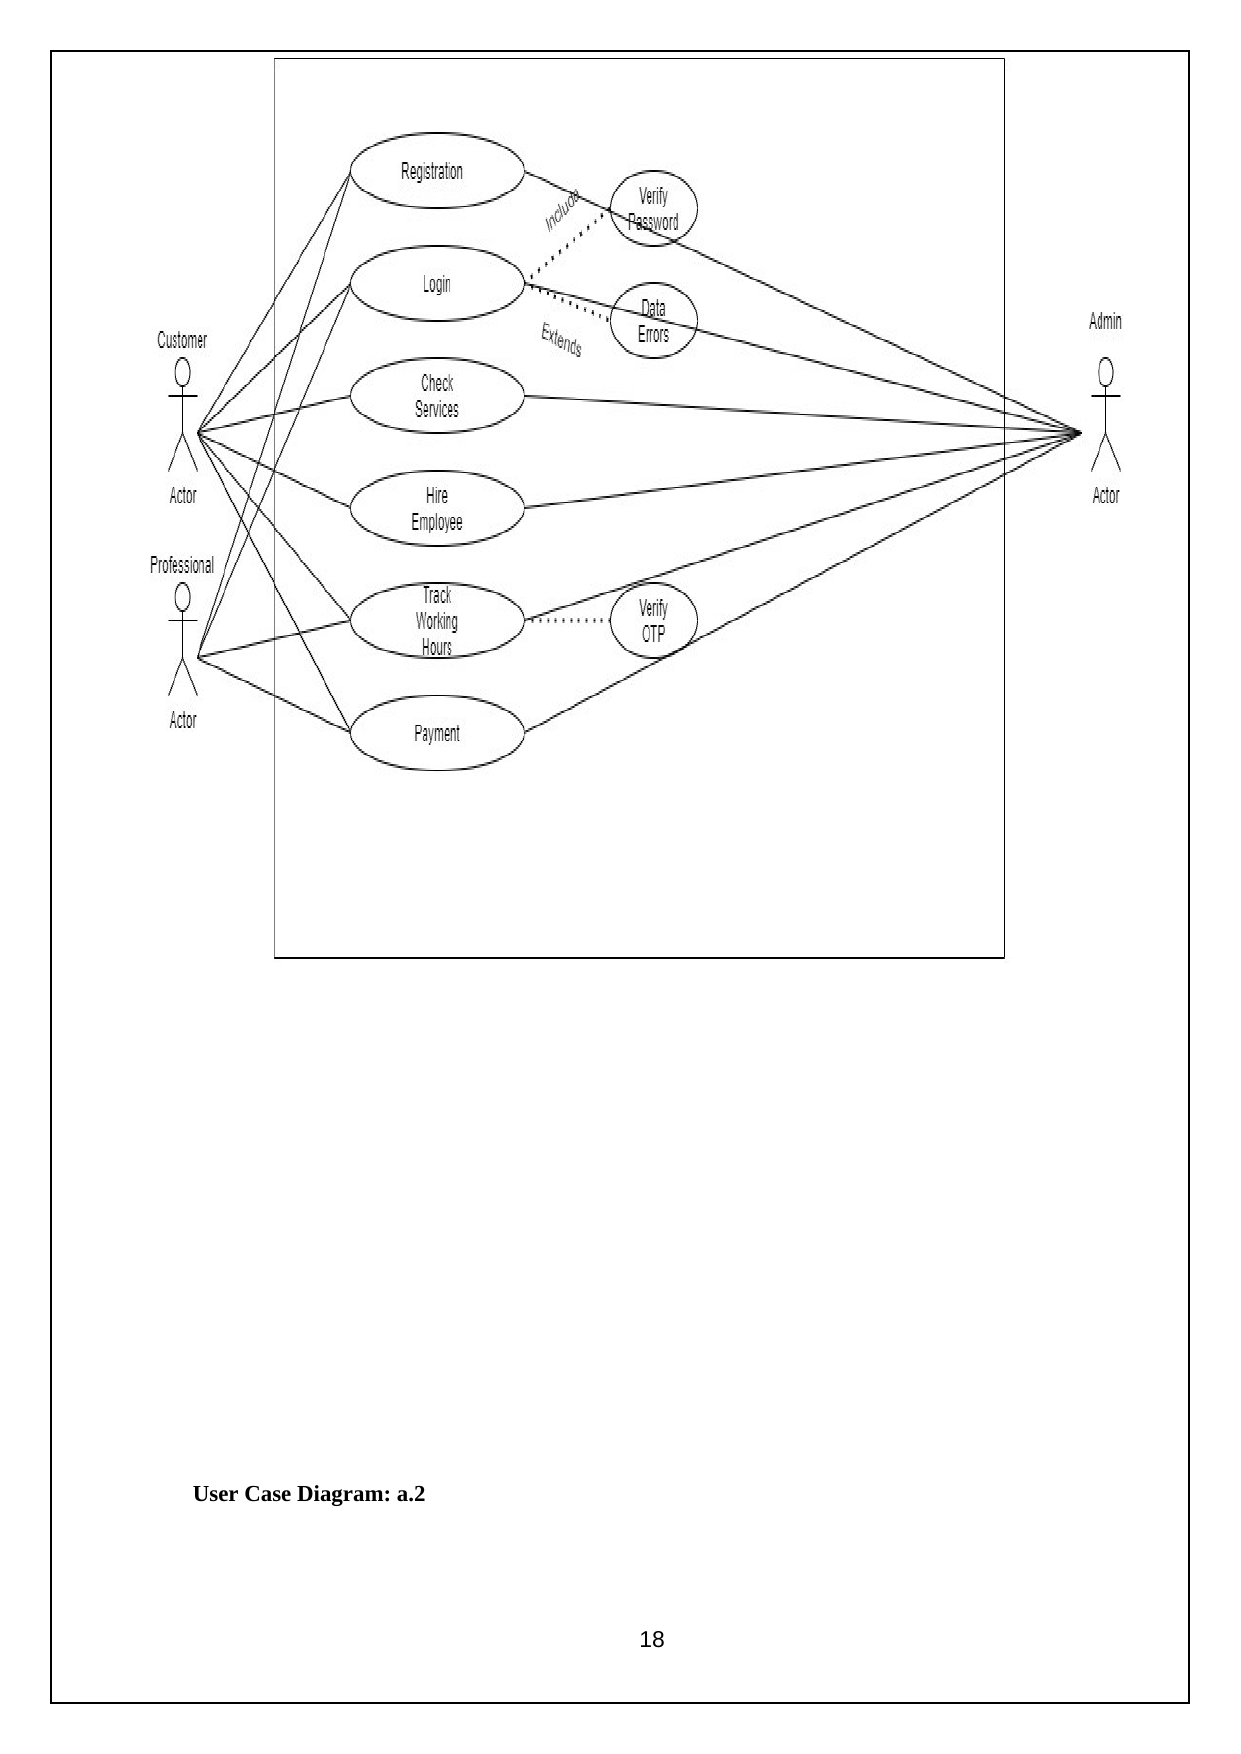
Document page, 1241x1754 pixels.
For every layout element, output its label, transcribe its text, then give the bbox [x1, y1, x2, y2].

text User Case Diagram: a.2 [193, 1480, 1153, 1506]
picture [150, 58, 1125, 963]
